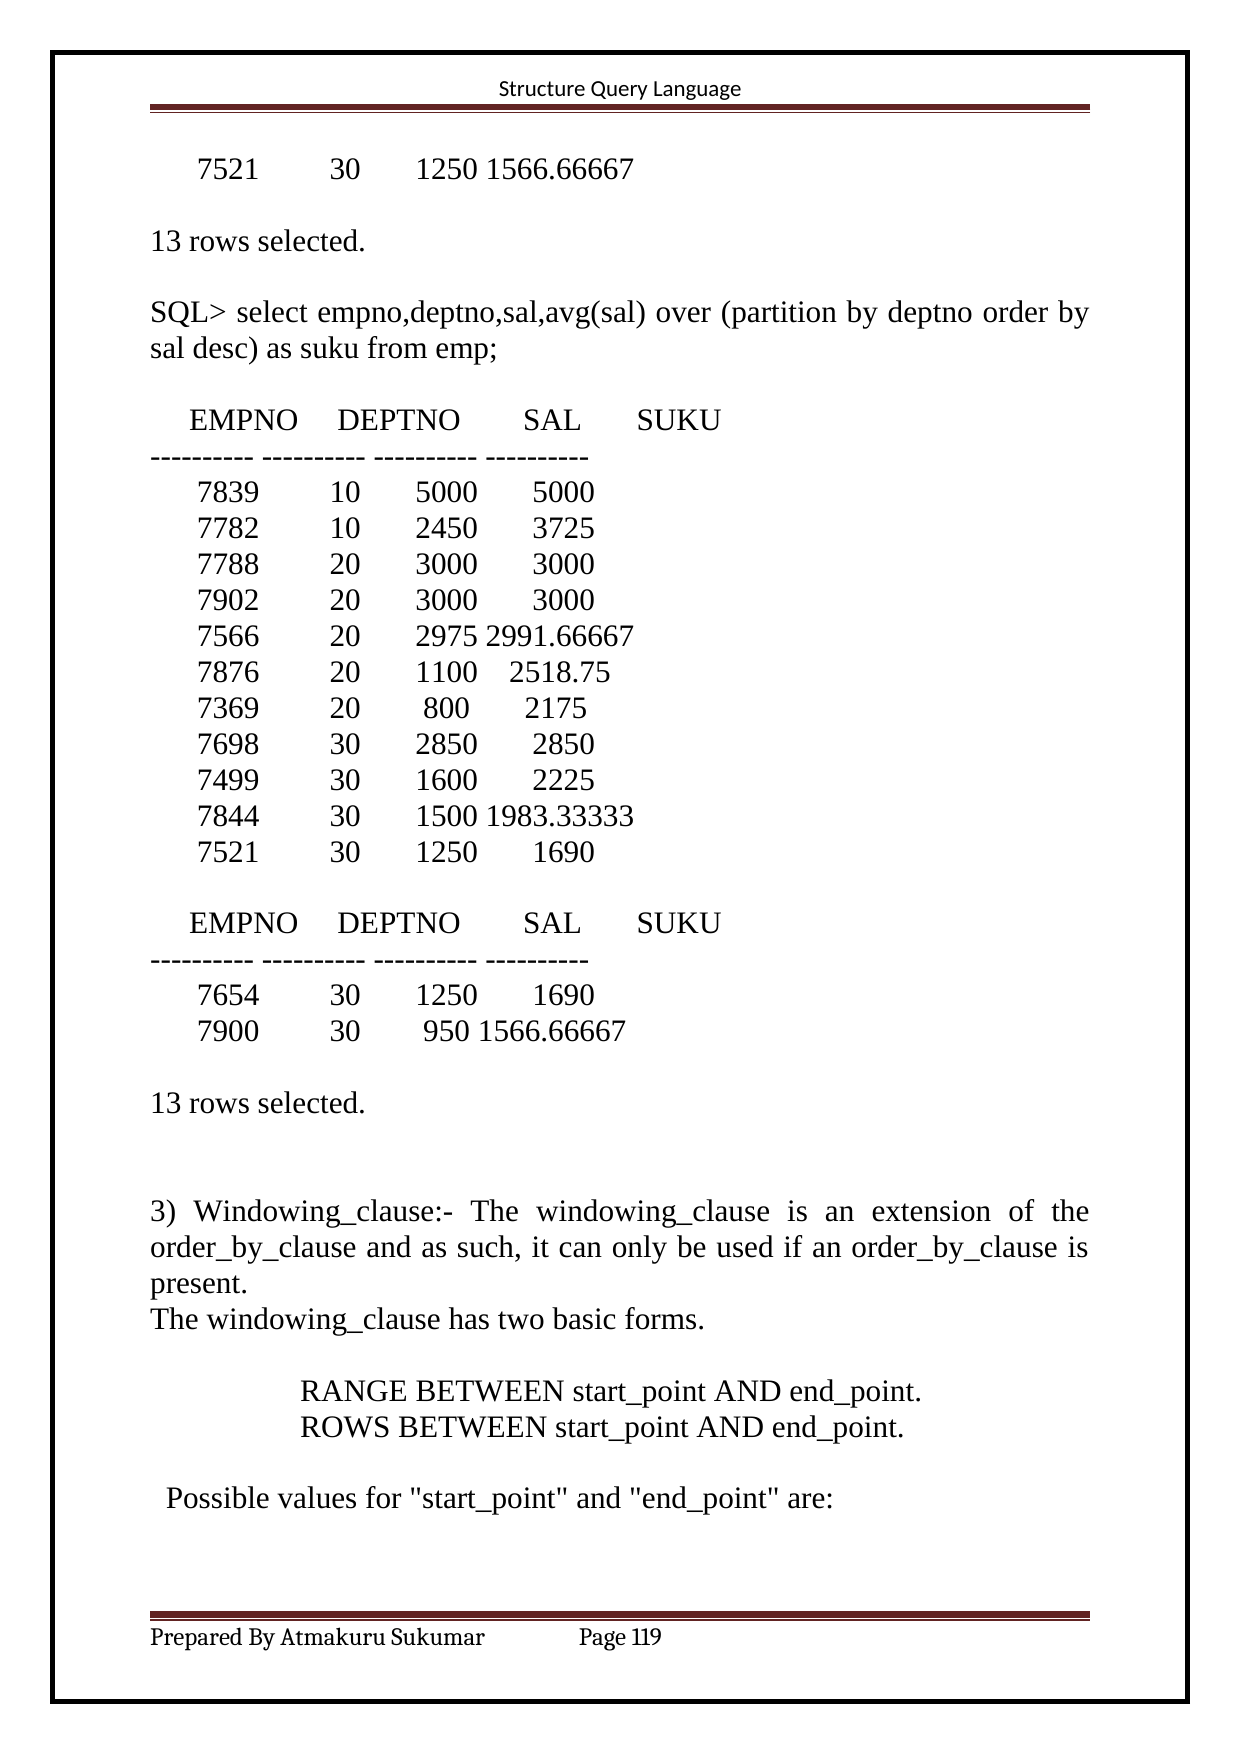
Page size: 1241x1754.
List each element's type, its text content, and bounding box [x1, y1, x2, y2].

text 7698 30 2850 2850 [150, 725, 1090, 761]
text 13 rows selected. [150, 1084, 1090, 1120]
text 7844 30 1500 1983.33333 [150, 797, 1090, 833]
text ---------- ---------- ---------- ---------- [150, 437, 1090, 473]
text EMPNO DEPTNO SAL SUKU [150, 402, 1090, 437]
text 3) Windowing_clause:- The windowing_clause is an extension of the order_by_clause and as such, it can only be used if an order_by_clause is present. [150, 1192, 1090, 1300]
text 7902 20 3000 3000 [150, 581, 1090, 617]
text 7788 20 3000 3000 [150, 545, 1090, 581]
text 7782 10 2450 3725 [150, 509, 1090, 545]
text EMPNO DEPTNO SAL SUKU [150, 905, 1090, 941]
text 13 rows selected. [150, 222, 1090, 258]
text 7521 30 1250 1690 [150, 833, 1090, 869]
text The windowing_clause has two basic forms. [150, 1300, 1090, 1336]
text 7900 30 950 1566.66667 [150, 1012, 1090, 1048]
text Possible values for "start_point" and "end_point" are: [150, 1480, 1090, 1516]
text SQL> select empno,deptno,sal,avg(sal) over (partition by deptno order by sal desc) as suku from emp; [150, 294, 1090, 366]
text 7876 20 1100 2518.75 [150, 653, 1090, 689]
text RANGE BETWEEN start_point AND end_point. [150, 1372, 1090, 1408]
text ROWS BETWEEN start_point AND end_point. [150, 1408, 1090, 1444]
text 7566 20 2975 2991.66667 [150, 617, 1090, 653]
text 7839 10 5000 5000 [150, 473, 1090, 509]
text 7499 30 1600 2225 [150, 761, 1090, 797]
text 7369 20 800 2175 [150, 689, 1090, 725]
text ---------- ---------- ---------- ---------- [150, 941, 1090, 977]
text 7521 30 1250 1566.66667 [150, 150, 1090, 186]
text 7654 30 1250 1690 [150, 977, 1090, 1012]
